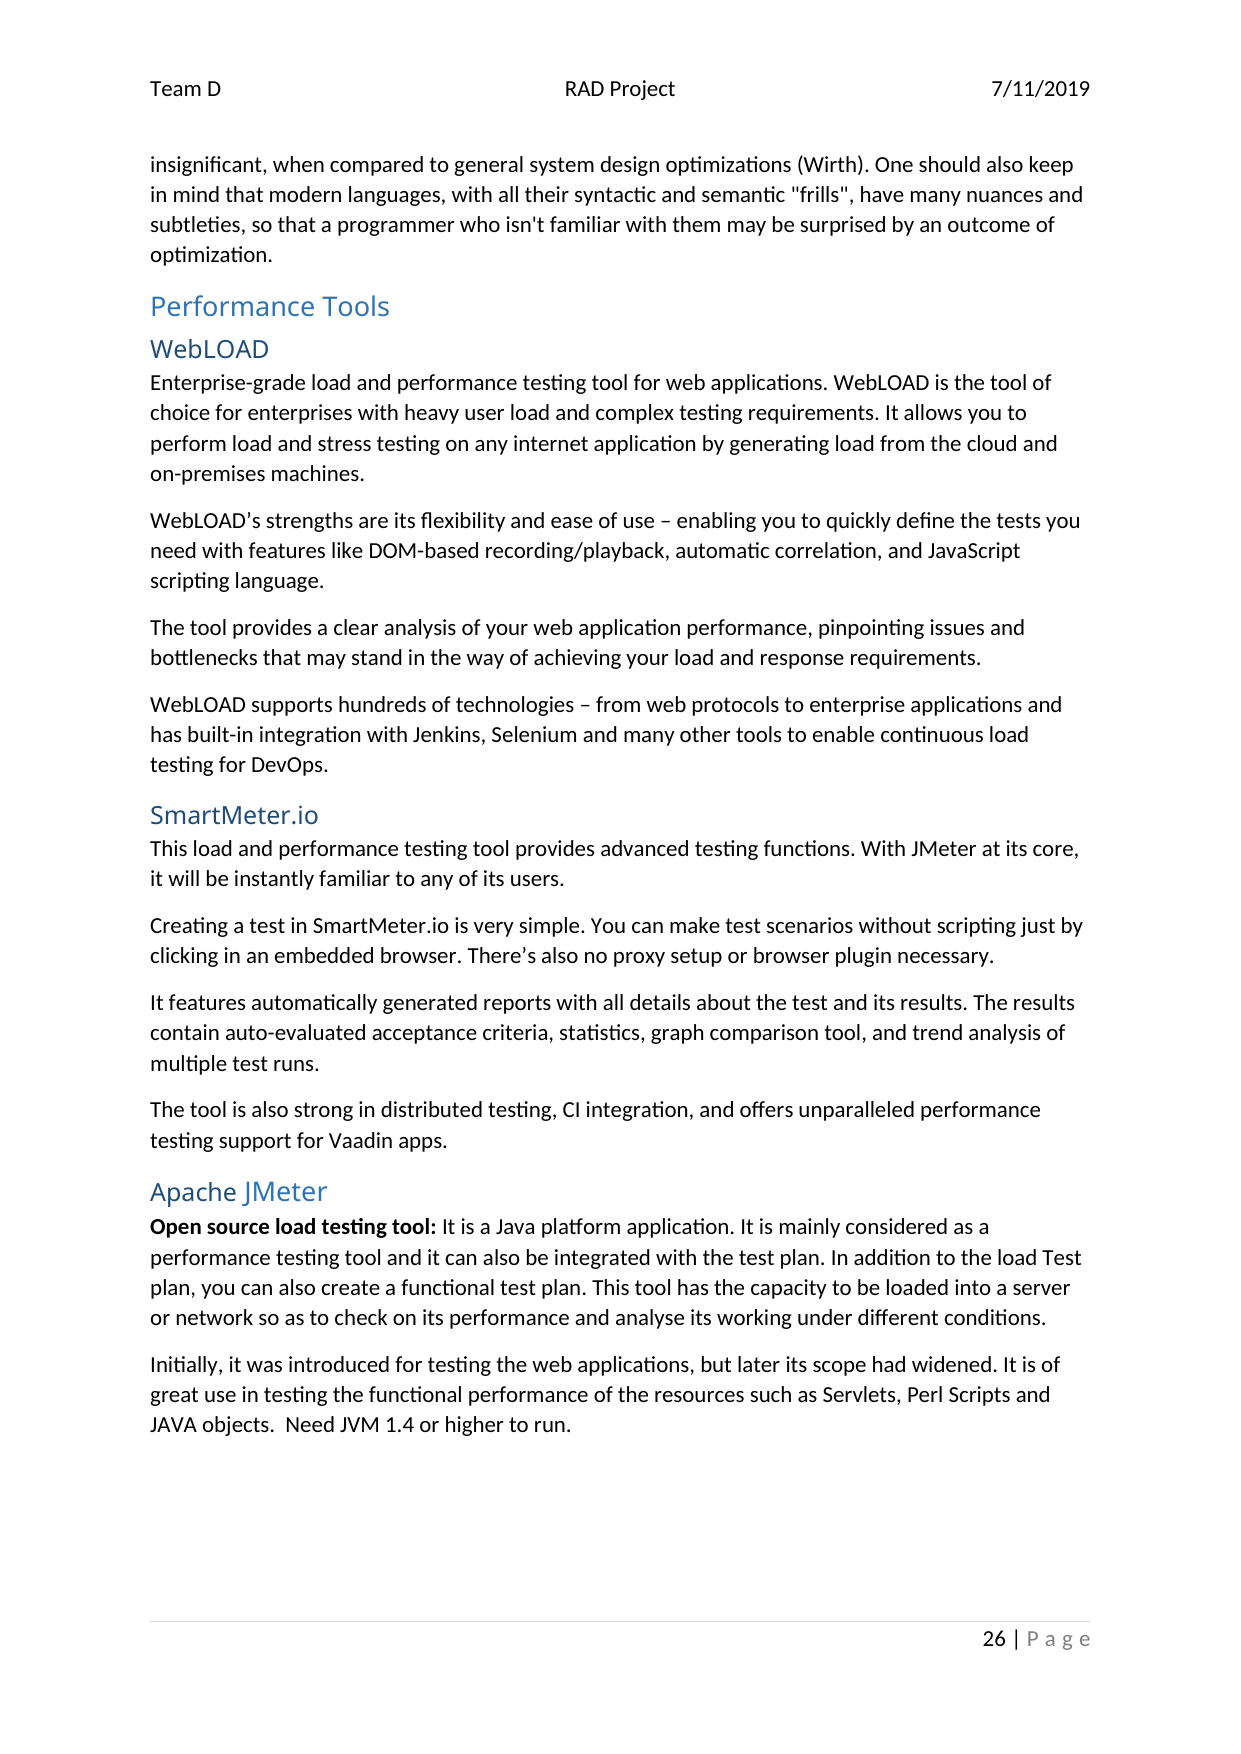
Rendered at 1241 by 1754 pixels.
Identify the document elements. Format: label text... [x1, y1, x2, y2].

subtitle WebLOAD [150, 331, 1090, 366]
text The tool is also strong in distributed testing, CI integration, and offers unparalleled performance testing support for Vaadin apps. [150, 1096, 1090, 1154]
text The tool provides a clear analysis of your web application performance, pinpointing issues and bottlenecks that may stand in the way of achieving your load and response requirements. [150, 613, 1090, 671]
subtitle Apache JMeter [150, 1173, 1090, 1209]
text Enterprise-grade load and performance testing tool for web applications. WebLOAD is the tool of choice for enterprises with heavy user load and complex testing requirements. It allows you to perform load and stress testing on any internet application by generating load from the cloud and on-premises machines. [150, 368, 1090, 487]
text WebLOAD supports hundreds of technologies – from web protocols to enterprise applications and has built-in integration with Jenkins, Selenium and many other tools to enable continuous load testing for DevOps. [150, 690, 1090, 778]
subtitle Performance Tools [150, 287, 1090, 324]
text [150, 150, 1090, 269]
text Creating a test in SmartMeter.io is very simple. You can make test scenarios without scripting just by clicking in an embedded browser. There’s also no proxy setup or browser plugin necessary. [150, 911, 1090, 969]
text WebLOAD’s strengths are its flexibility and ease of use – enabling you to quickly define the tests you need with features like DOM-based recording/playback, automatic correlation, and JavaScript scripting language. [150, 506, 1090, 594]
text It features automatically generated reports with all details about the test and its results. The results contain auto-evaluated acceptance criteria, statistics, graph comparison tool, and trend analysis of multiple test runs. [150, 988, 1090, 1077]
text Open source load testing tool: It is a Java platform application. It is mainly considered as a performance testing tool and it can also be integrated with the test plan. In addition to the load Test plan, you can also create a functional test plan. This tool has the capacity to be loaded into a server or network so as to check on its performance and analyse its working under different conditions. [150, 1212, 1090, 1331]
text Initially, it was introduced for testing the web applications, but later its scope had widened. It is of great use in testing the functional performance of the resources such as Servlets, Perl Scripts and JAVA objects. Need JVM 1.4 or higher to run. [150, 1350, 1090, 1438]
subtitle SmartMeter.io [150, 797, 1090, 831]
text This load and performance testing tool provides advanced testing functions. With JMeter at its core, it will be instantly familiar to any of its users. [150, 834, 1090, 892]
